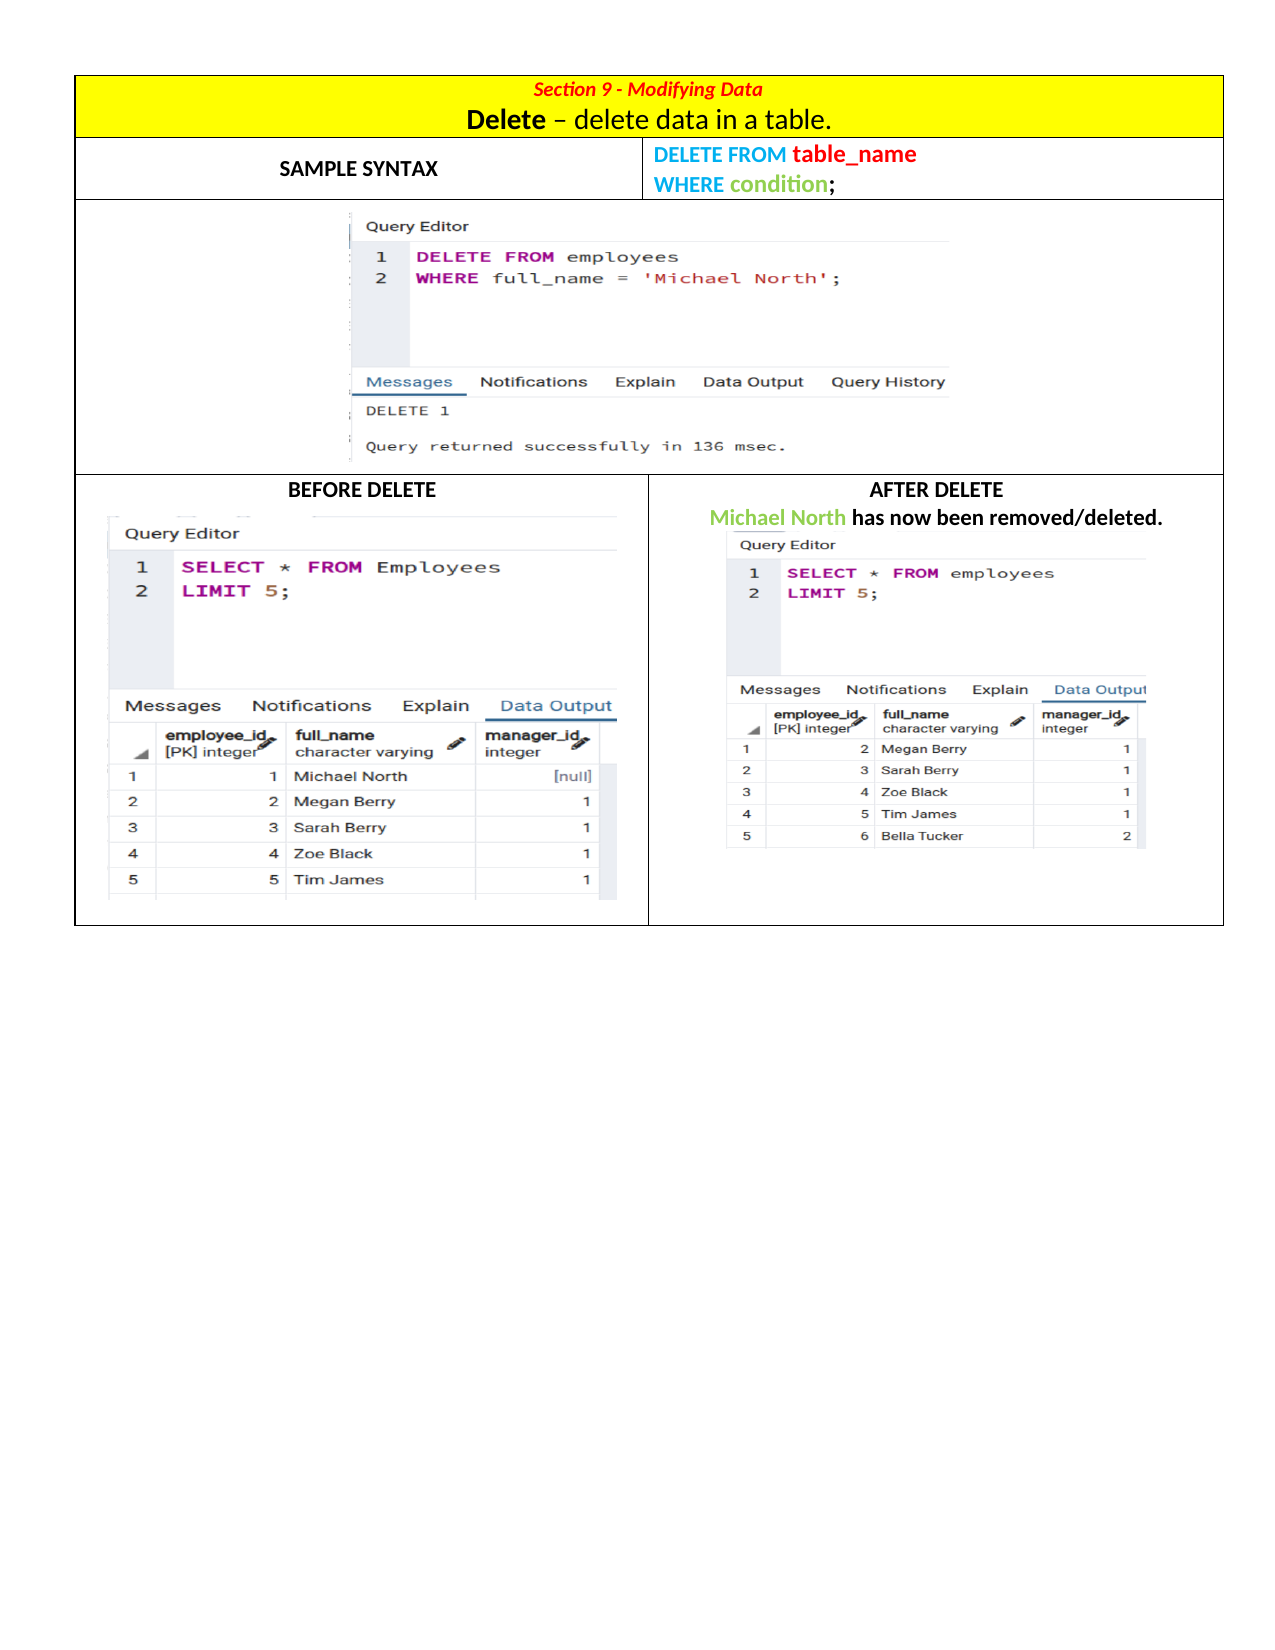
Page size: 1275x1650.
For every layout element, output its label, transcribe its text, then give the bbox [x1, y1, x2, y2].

table_header Section 9 - Modifying Data Delete – delete data in a table. [76, 76, 1223, 137]
table_cell BEFORE DELETE [76, 475, 648, 925]
table_cell DELETE FROM table_name WHERE condition; [643, 138, 1223, 199]
table_cell [76, 200, 1223, 474]
table_cell SAMPLE SYNTAX [76, 138, 642, 199]
picture [726, 531, 1147, 849]
picture [349, 212, 950, 462]
picture [107, 516, 617, 900]
table_cell AFTER DELETE Michael North has now been removed/deleted. [649, 475, 1223, 925]
